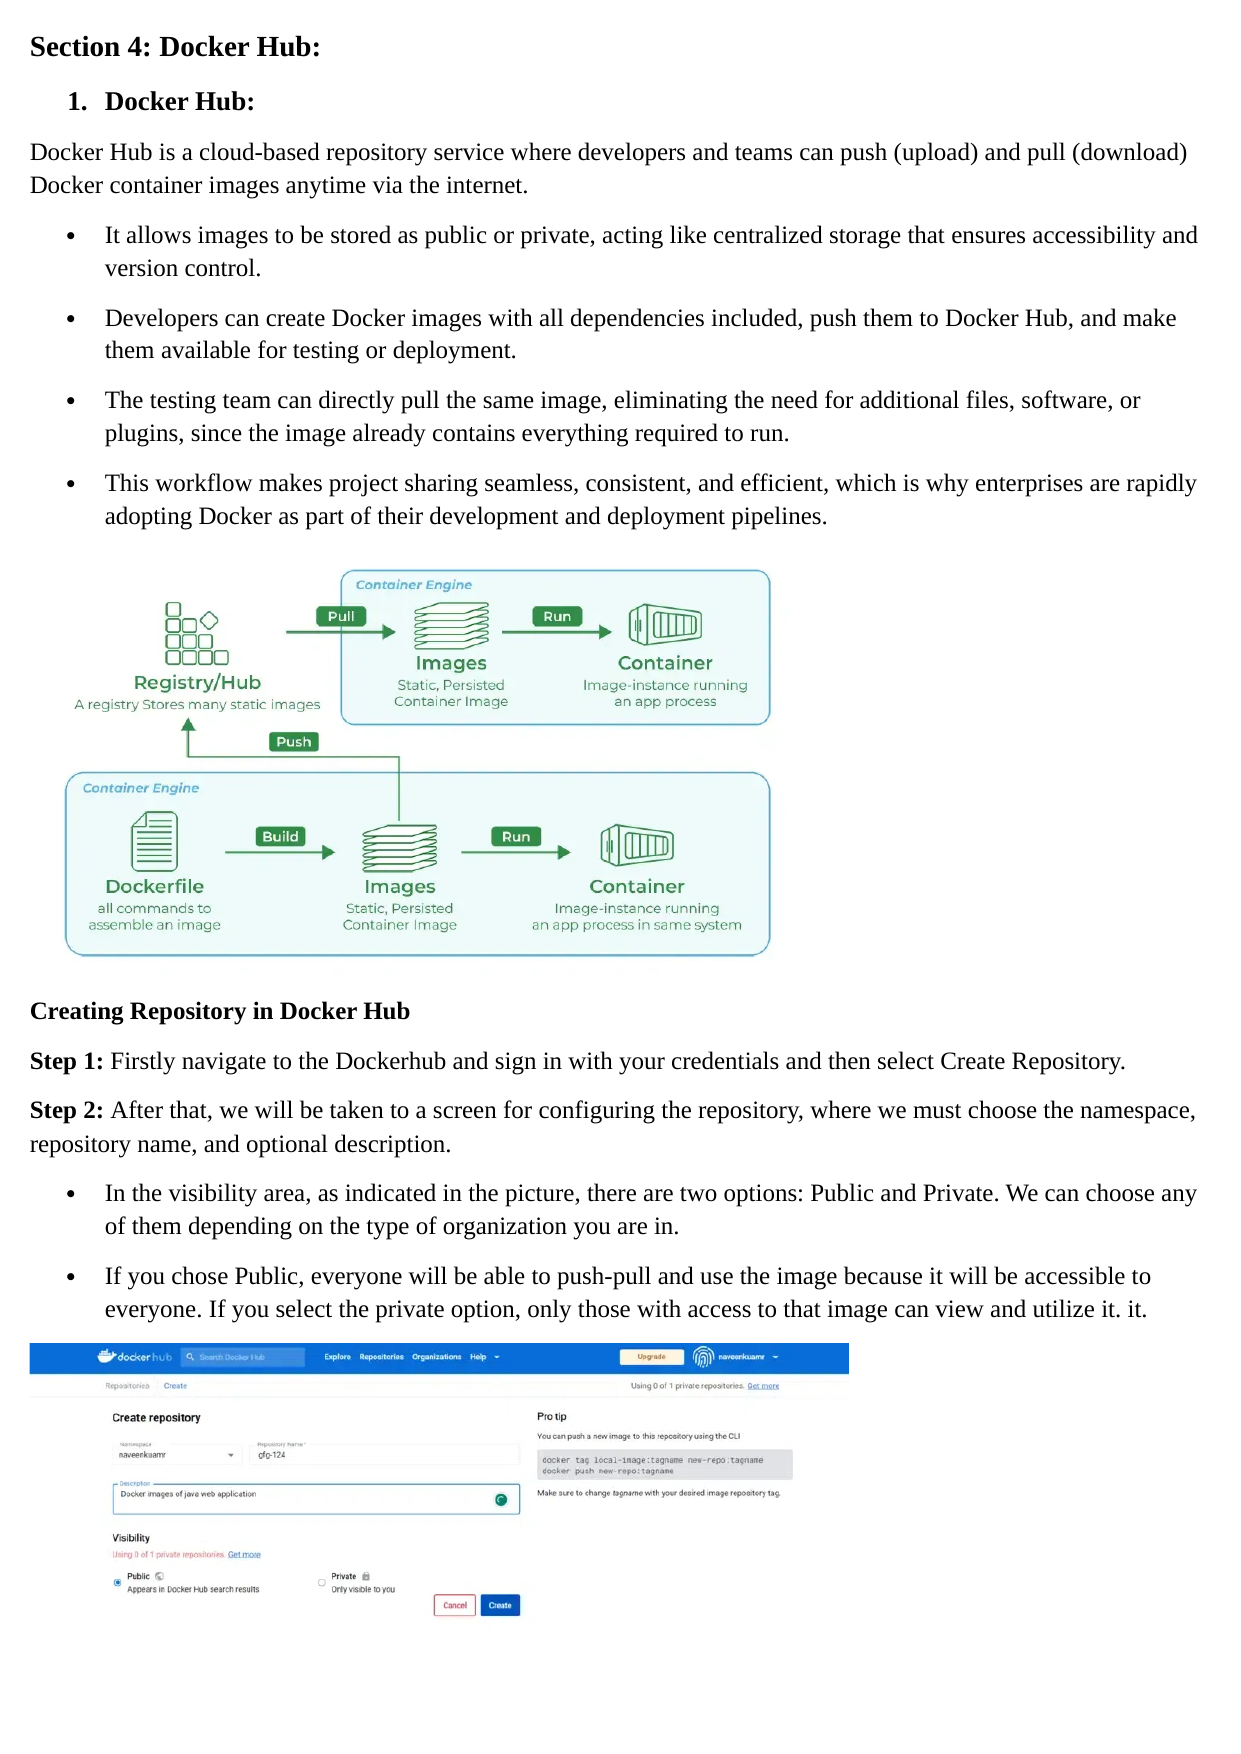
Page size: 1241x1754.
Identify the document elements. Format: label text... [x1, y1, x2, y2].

list It allows images to be stored as public or private, acting like centralized storage that ensures accessibility and version control. [67, 220, 1211, 282]
picture [29, 550, 806, 975]
list If you chose Public, everyone will be able to push-pull and use the image because it will be accessible to everyone. If you select the private option, only those with access to that image can view and utilize it. it. [67, 1261, 1211, 1323]
text Step 2: After that, we will be taken to a screen for configuring the repository, where we must choose the namespace, repository name, and optional description. [29, 1096, 1211, 1157]
text Section 4: Docker Hub: [29, 29, 1211, 63]
list In the visibility area, as indicated in the picture, there are two options: Public and Private. We can choose any of them depending on the type of organization you are in. [67, 1178, 1211, 1240]
text Creating Repository in Docker Hub [29, 996, 1211, 1025]
list Docker Hub: [67, 85, 1211, 116]
list This workflow makes project sharing seamless, consistent, and efficient, which is why enterprises are rapidly adopting Docker as part of their development and deployment pipelines. [67, 468, 1211, 530]
list Developers can create Docker images with all dependencies included, push them to Docker Hub, and make them available for testing or deployment. [67, 303, 1211, 364]
text Step 1: Firstly navigate to the Dockerhub and sign in with your credentials and then select Create Repository. [29, 1046, 1211, 1075]
picture [29, 1343, 849, 1694]
list The testing team can directly pull the same image, eliminating the need for additional files, software, or plugins, since the image already contains everything required to run. [67, 385, 1211, 447]
text Docker Hub is a cloud-based repository service where developers and teams can push (upload) and pull (download) Docker container images anytime via the internet. [29, 137, 1211, 199]
